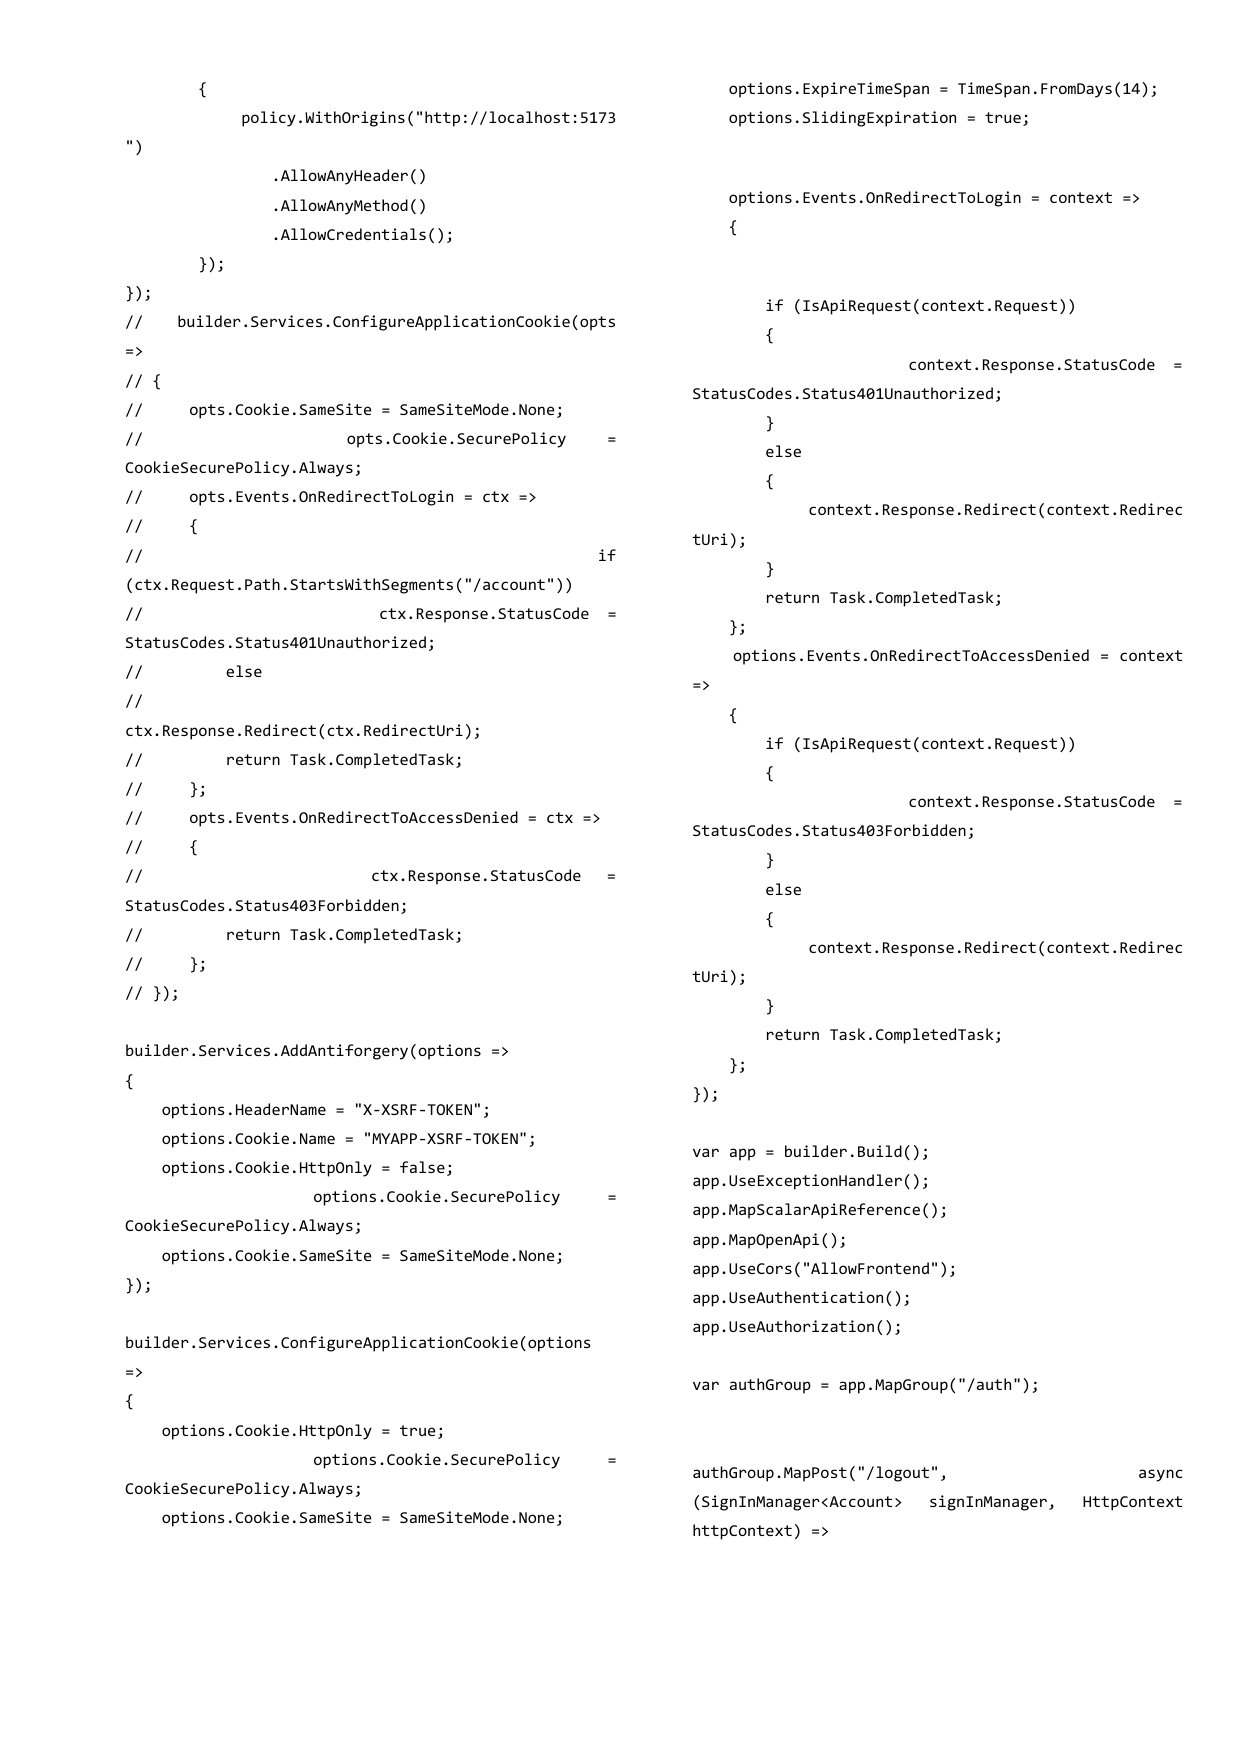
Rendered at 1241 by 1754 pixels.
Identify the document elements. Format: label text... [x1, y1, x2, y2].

text // ctx.Response.StatusCode = StatusCodes.Status401Unauthorized; [125, 604, 617, 653]
text authGroup.MapPost("/logout", async (SignInManager<Account> signInManager, HttpContext httpContext) => [692, 1463, 1184, 1541]
text // }); [125, 983, 617, 1003]
text } [692, 851, 1184, 870]
text } [692, 996, 1184, 1016]
text app.UseExceptionHandler(); [692, 1171, 1184, 1191]
text options.Cookie.SameSite = SameSiteMode.None; [125, 1246, 617, 1265]
text // { [125, 517, 617, 536]
text if (IsApiRequest(context.Request)) [692, 734, 1184, 753]
text app.UseAuthorization(); [692, 1317, 1184, 1337]
text else [692, 880, 1184, 899]
text }); [125, 1275, 617, 1294]
text { [692, 471, 1184, 491]
text } [692, 559, 1184, 578]
text var app = builder.Build(); [692, 1142, 1184, 1162]
text // builder.Services.ConfigureApplicationCookie(opts => [125, 312, 617, 361]
text options.Cookie.SameSite = SameSiteMode.None; [125, 1508, 617, 1528]
text options.ExpireTimeSpan = TimeSpan.FromDays(14); [692, 79, 1184, 99]
text options.Cookie.Name = "MYAPP-XSRF-TOKEN"; [125, 1129, 617, 1149]
text .AllowAnyMethod() [125, 196, 617, 215]
text // ctx.Response.StatusCode = StatusCodes.Status403Forbidden; [125, 867, 617, 915]
text options.Cookie.HttpOnly = true; [125, 1421, 617, 1440]
text context.Response.StatusCode = StatusCodes.Status401Unauthorized; [692, 355, 1184, 403]
text if (IsApiRequest(context.Request)) [692, 296, 1184, 316]
text // ctx.Response.Redirect(ctx.RedirectUri); [125, 692, 617, 740]
text }); [125, 254, 617, 274]
text policy.WithOrigins("http://localhost:5173") [125, 108, 617, 157]
text app.UseAuthentication(); [692, 1288, 1184, 1308]
text { [692, 705, 1184, 724]
text options.Events.OnRedirectToLogin = context => [692, 188, 1184, 207]
text // return Task.CompletedTask; [125, 750, 617, 769]
text builder.Services.ConfigureApplicationCookie(options => [125, 1333, 617, 1382]
text // opts.Cookie.SecurePolicy = CookieSecurePolicy.Always; [125, 429, 617, 478]
text } [692, 413, 1184, 433]
text return Task.CompletedTask; [692, 588, 1184, 608]
text builder.Services.AddAntiforgery(options => [125, 1042, 617, 1061]
text // else [125, 662, 617, 682]
text app.MapScalarApiReference(); [692, 1201, 1184, 1220]
text .AllowAnyHeader() [125, 167, 617, 186]
text app.UseCors("AllowFrontend"); [692, 1259, 1184, 1278]
text // return Task.CompletedTask; [125, 925, 617, 944]
text }); [125, 283, 617, 303]
text options.Cookie.SecurePolicy = CookieSecurePolicy.Always; [125, 1187, 617, 1236]
text // opts.Events.OnRedirectToLogin = ctx => [125, 487, 617, 507]
text options.Cookie.HttpOnly = false; [125, 1158, 617, 1178]
text { [125, 79, 617, 99]
text // }; [125, 954, 617, 974]
text { [692, 217, 1184, 236]
text context.Response.StatusCode = StatusCodes.Status403Forbidden; [692, 792, 1184, 841]
text context.Response.Redirect(context.RedirectUri); [692, 938, 1184, 987]
text options.SlidingExpiration = true; [692, 108, 1184, 128]
text { [125, 1392, 617, 1411]
text }; [692, 1055, 1184, 1074]
text { [125, 1071, 617, 1090]
text // if (ctx.Request.Path.StartsWithSegments("/account")) [125, 546, 617, 594]
text var authGroup = app.MapGroup("/auth"); [692, 1376, 1184, 1395]
text // { [125, 371, 617, 390]
text options.HeaderName = "X-XSRF-TOKEN"; [125, 1100, 617, 1119]
text // }; [125, 779, 617, 799]
text { [692, 909, 1184, 928]
text .AllowCredentials(); [125, 225, 617, 244]
text else [692, 442, 1184, 462]
text app.MapOpenApi(); [692, 1230, 1184, 1249]
text }); [692, 1084, 1184, 1103]
text options.Cookie.SecurePolicy = CookieSecurePolicy.Always; [125, 1450, 617, 1499]
text context.Response.Redirect(context.RedirectUri); [692, 501, 1184, 549]
text return Task.CompletedTask; [692, 1026, 1184, 1045]
text // { [125, 837, 617, 857]
text }; [692, 617, 1184, 637]
text // opts.Cookie.SameSite = SameSiteMode.None; [125, 400, 617, 419]
text { [692, 326, 1184, 345]
text options.Events.OnRedirectToAccessDenied = context => [692, 646, 1184, 695]
text { [692, 763, 1184, 783]
text // opts.Events.OnRedirectToAccessDenied = ctx => [125, 808, 617, 828]
